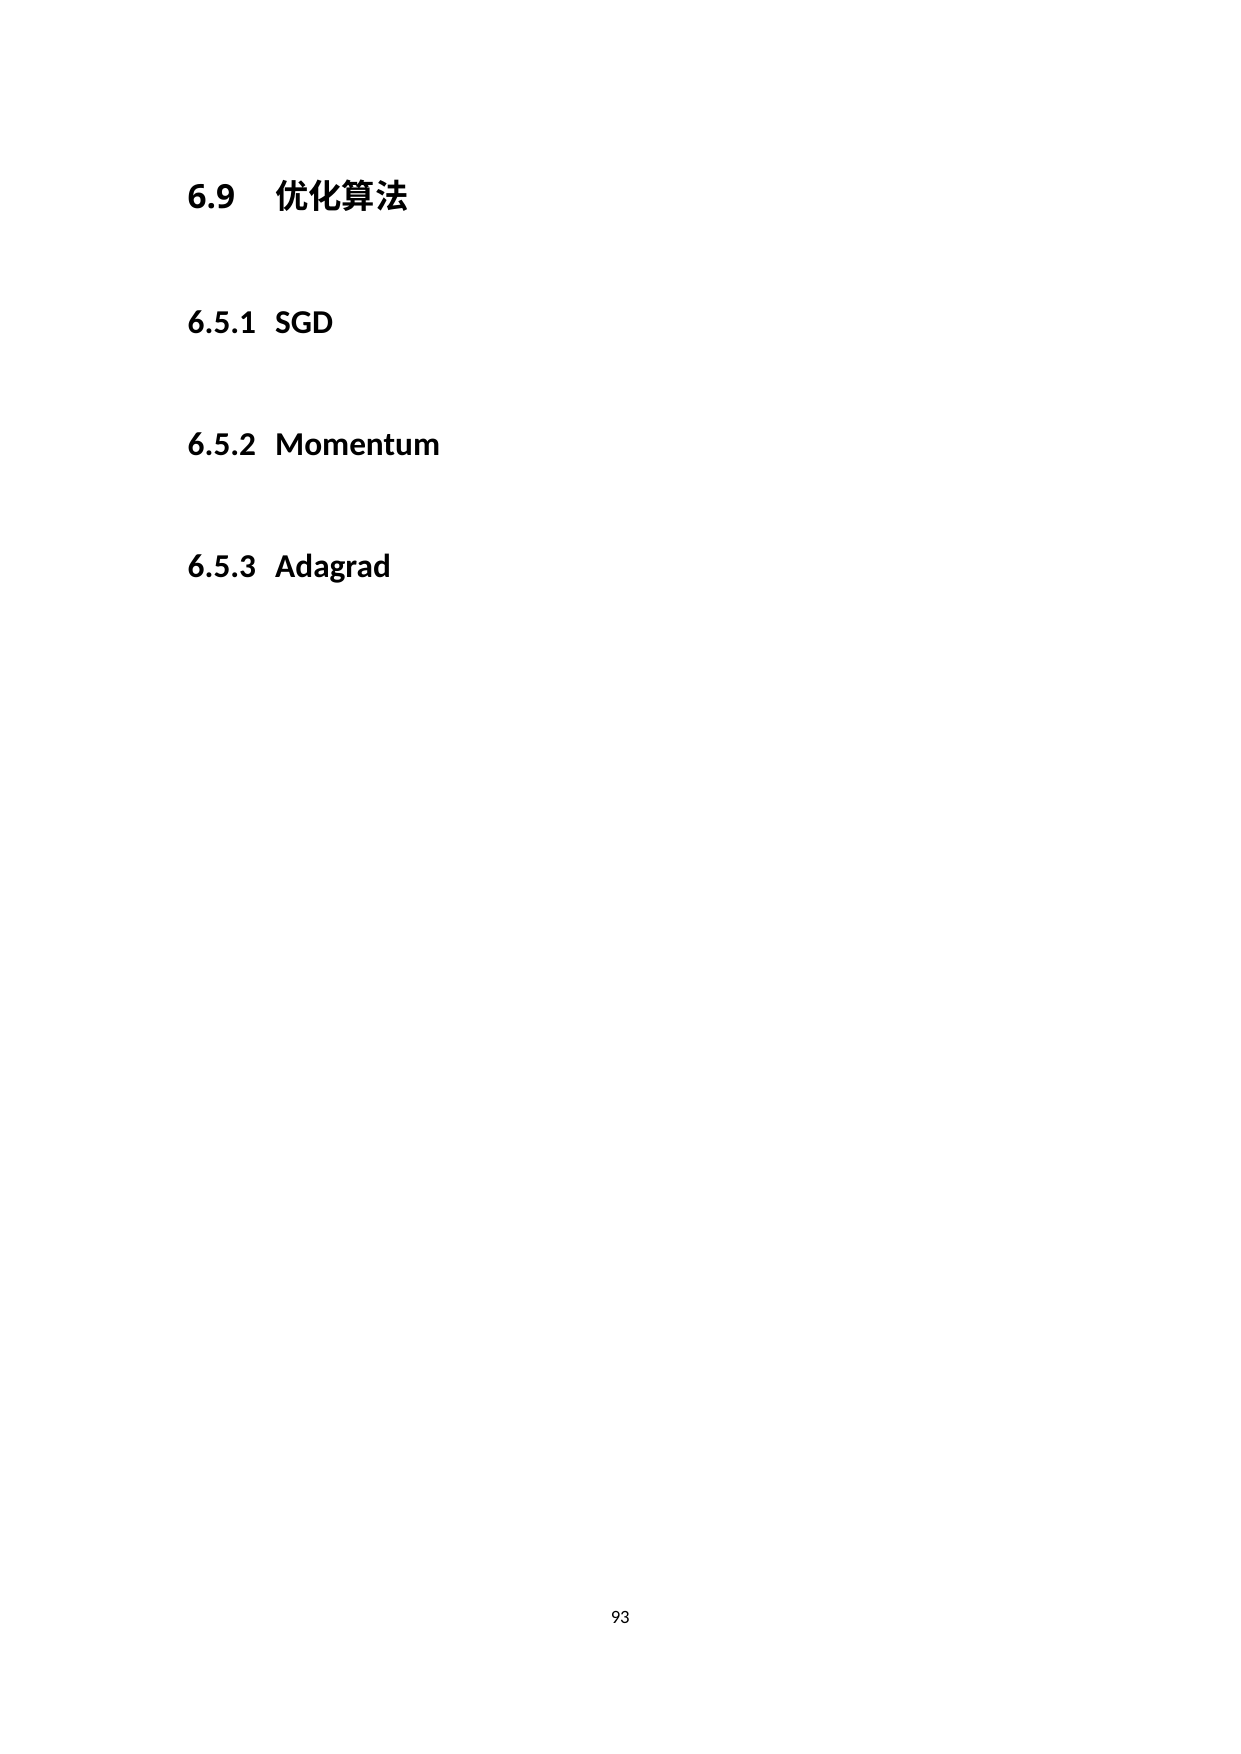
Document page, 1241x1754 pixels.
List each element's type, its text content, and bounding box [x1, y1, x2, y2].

subtitle 优化算法 [187, 162, 1053, 227]
subtitle Adagrad [187, 533, 1053, 598]
subtitle SGD [187, 289, 1053, 354]
subtitle Momentum [187, 411, 1053, 476]
